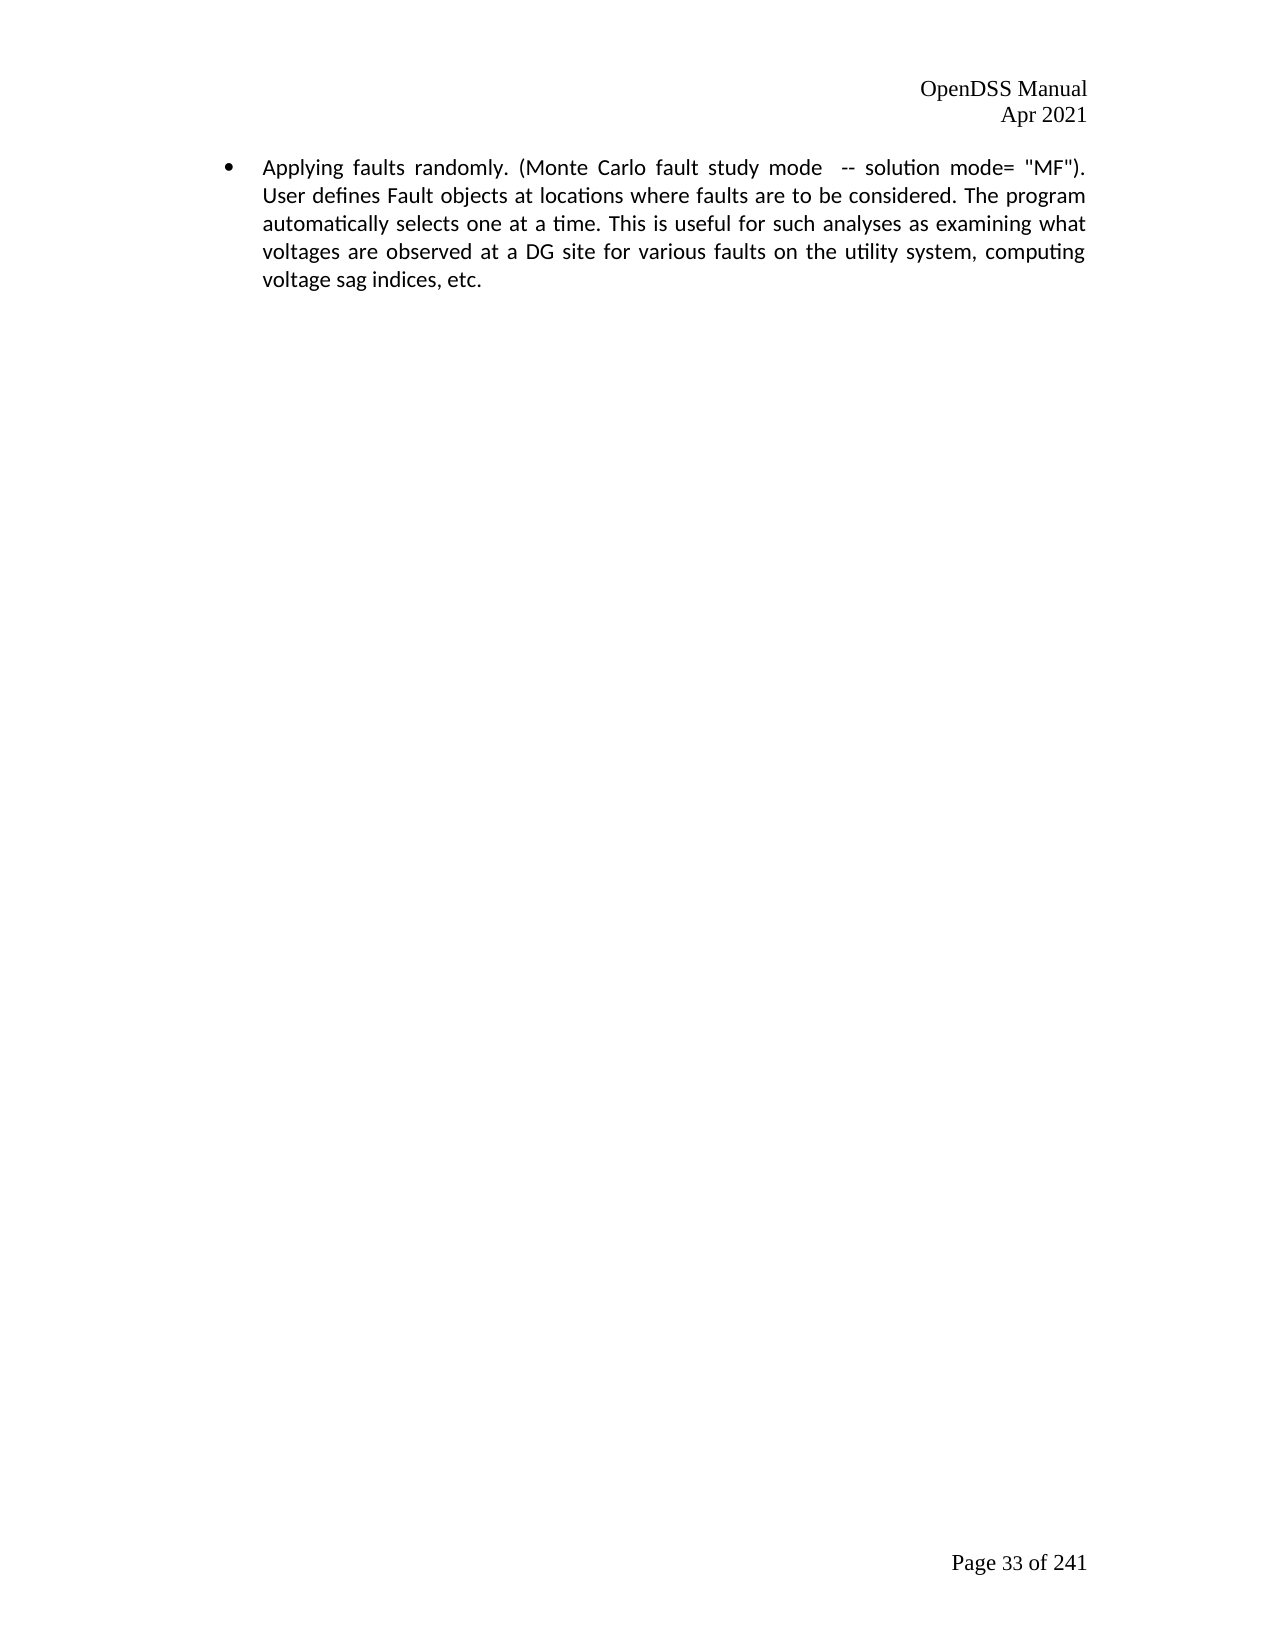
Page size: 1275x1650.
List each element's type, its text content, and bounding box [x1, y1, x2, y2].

text Applying faults randomly. (Monte Carlo fault study mode -- solution mode= "MF"). User defines Fault objects at locations where faults are to be considered. The program automatically selects one at a time. This is useful for such analyses as examining what voltages are observed at a DG site for various faults on the utility system, computing voltage sag indices, etc. [225, 153, 1087, 293]
